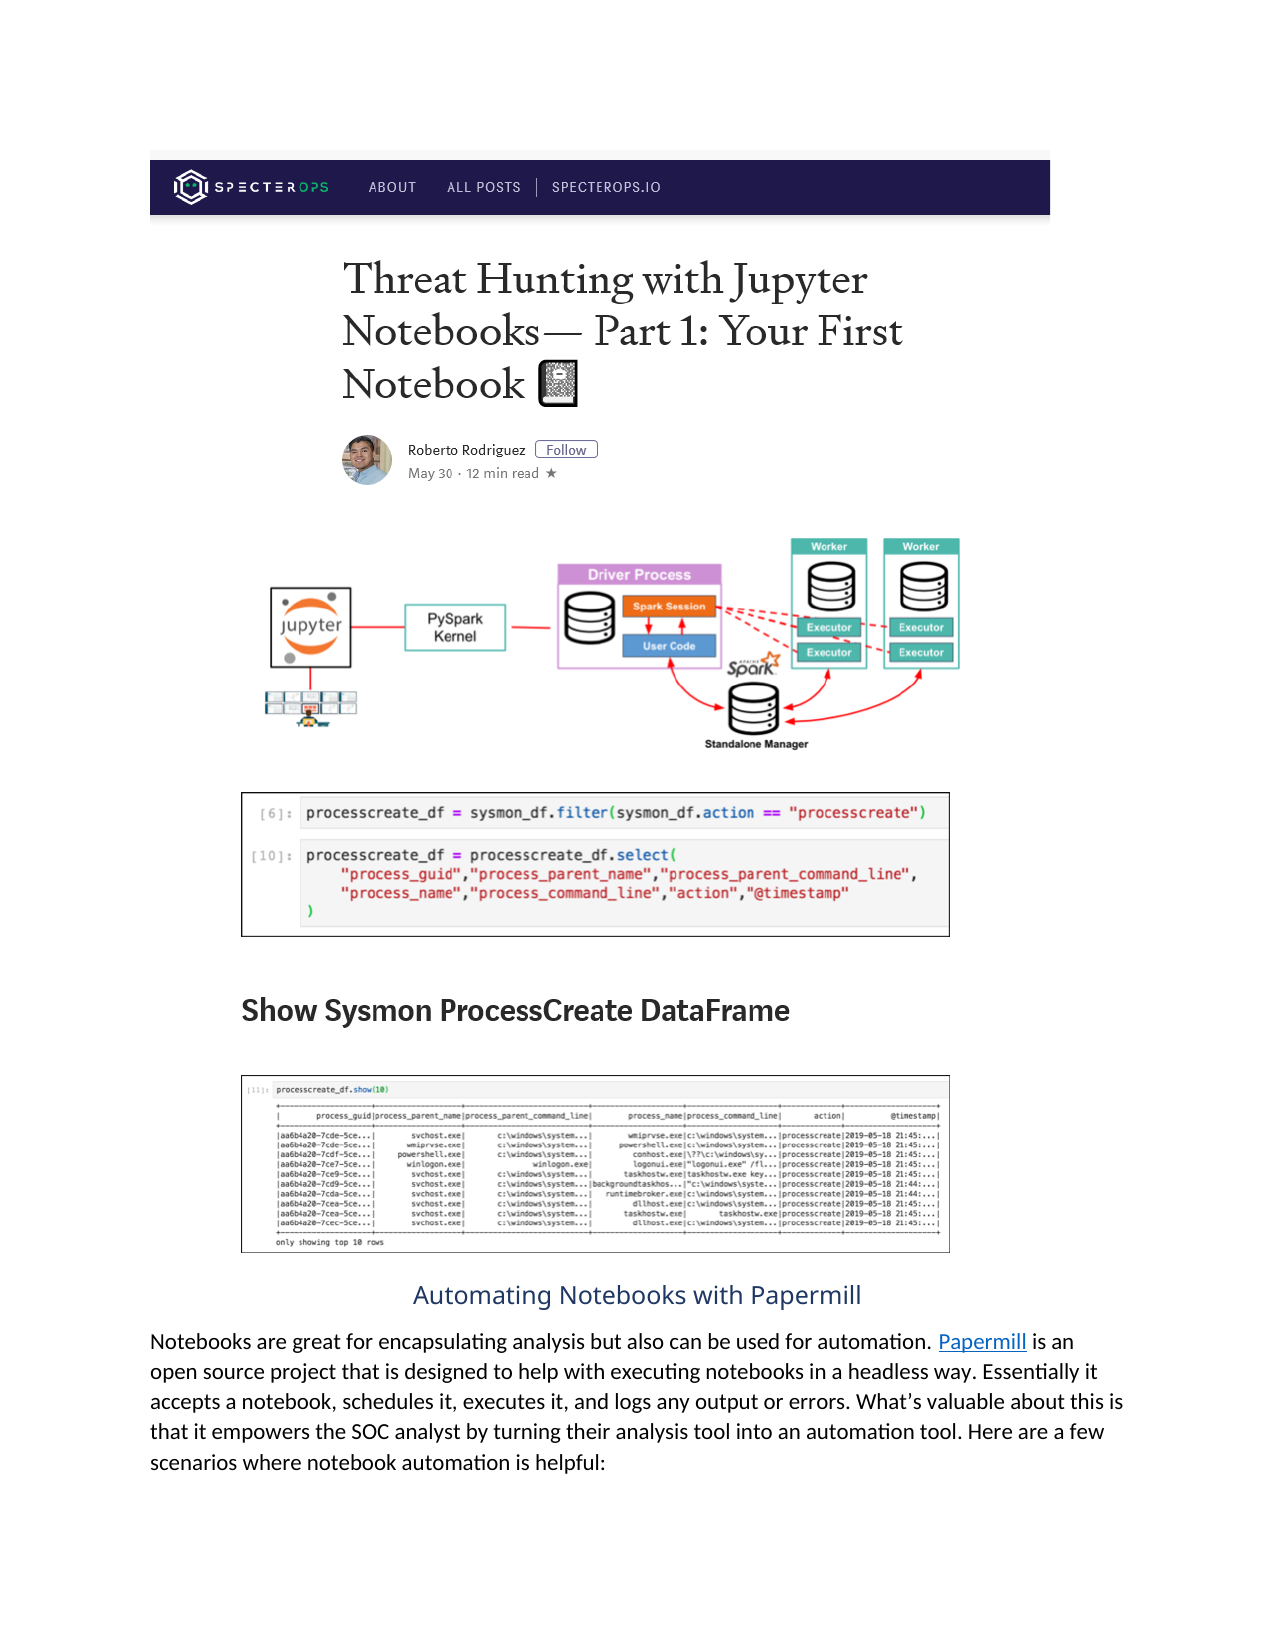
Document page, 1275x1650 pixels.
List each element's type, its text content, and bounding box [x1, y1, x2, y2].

subtitle Automating Notebooks with Papermill [150, 1277, 1125, 1312]
text Notebooks are great for encapsulating analysis but also can be used for automation. Papermill is an open source project that is designed to help with executing notebooks in a headless way. Essentially it accepts a notebook, schedules it, executes it, and logs any output or errors. What’s valuable about this is that it empowers the SOC analyst by turning their analysis tool into an automation tool. Here are a few scenarios where notebook automation is helpful: [150, 1327, 1125, 1476]
picture [150, 150, 1050, 1263]
